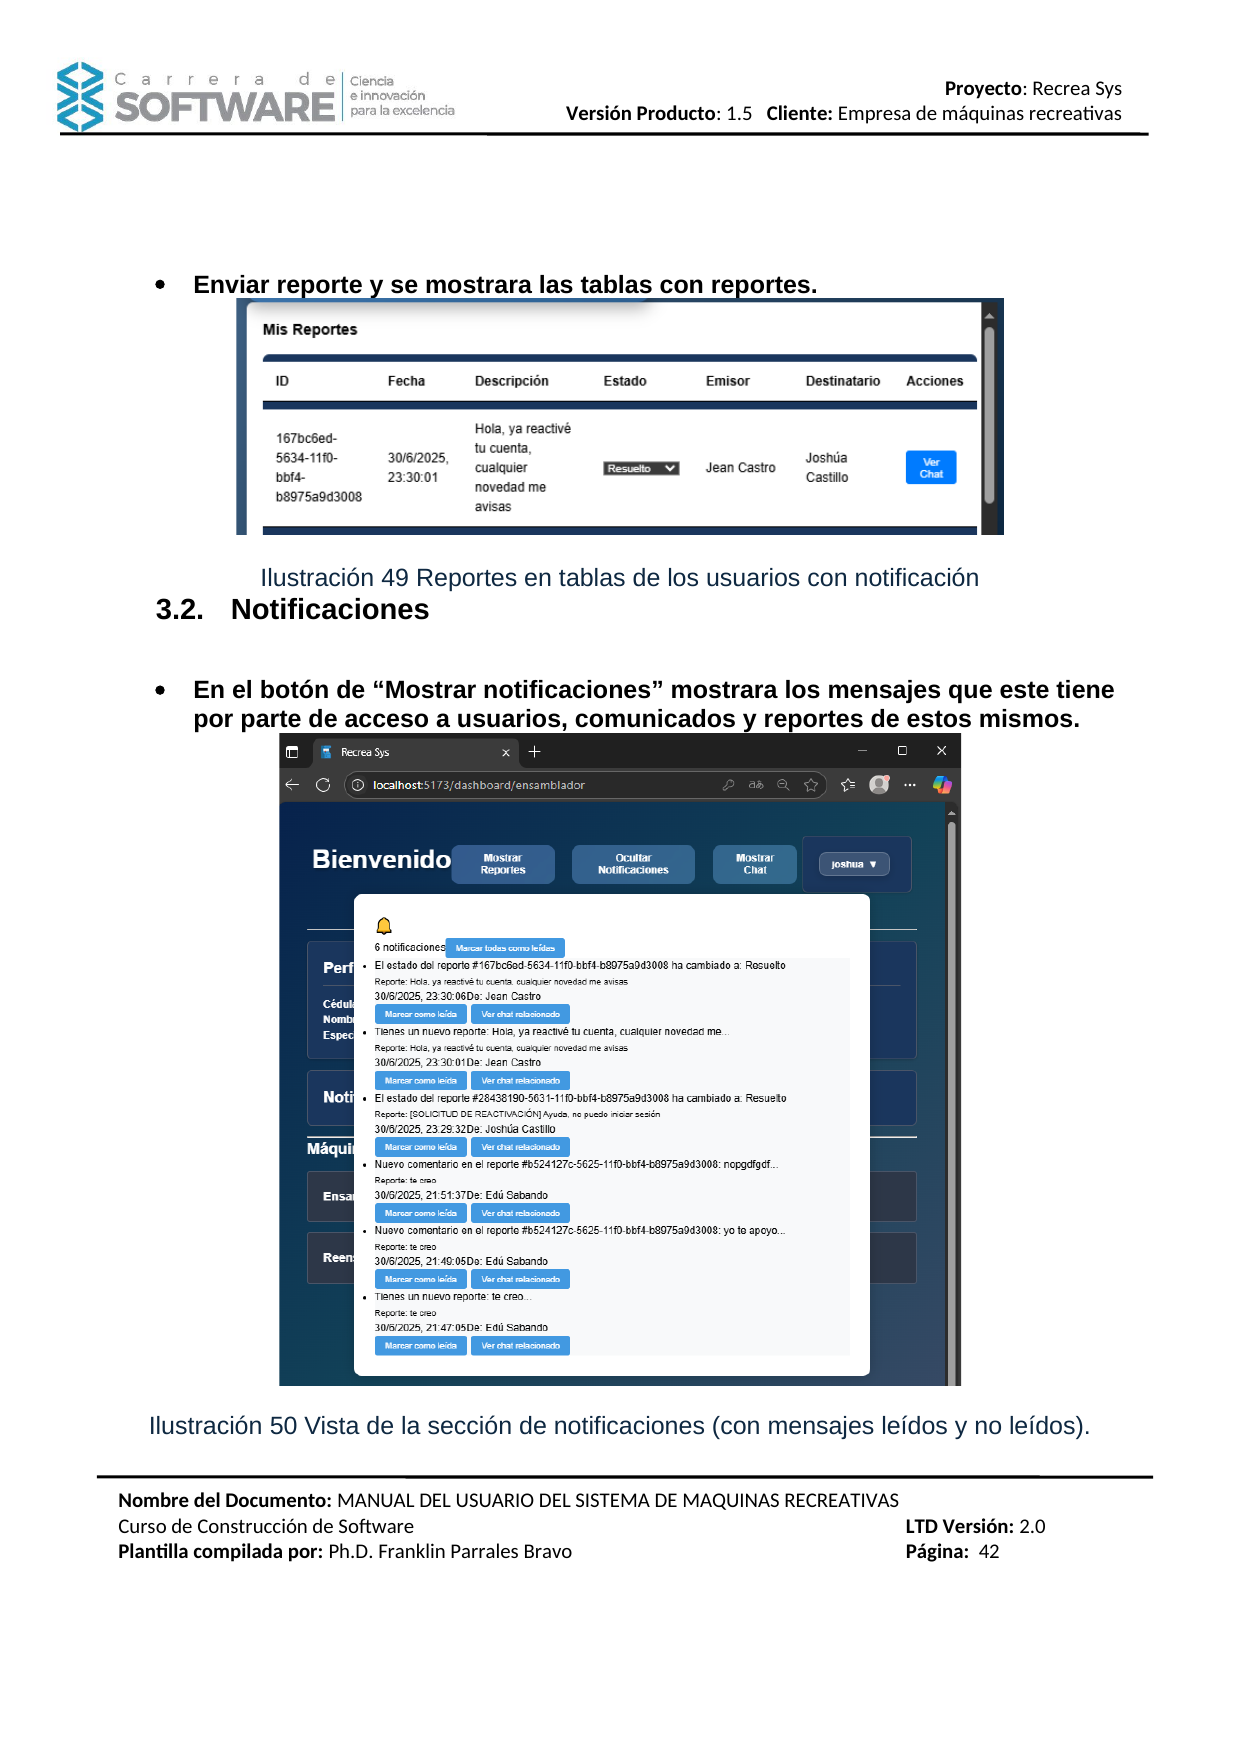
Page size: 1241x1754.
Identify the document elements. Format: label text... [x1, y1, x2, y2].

picture [46, 46, 461, 154]
list Enviar reporte y se mostrara las tablas con reportes. [156, 269, 1122, 298]
picture [279, 733, 962, 1386]
text Ilustración 49 Reportes en tablas de los usuarios con notificación [118, 563, 1122, 592]
text Ilustración 50 Vista de la sección de notificaciones (con mensajes leídos y no leídos). [118, 1411, 1122, 1440]
picture [236, 298, 1004, 535]
list En el botón de “Mostrar notificaciones” mostrara los mensajes que este tiene por parte de acceso a usuarios, comunicados y reportes de estos mismos. [156, 675, 1122, 733]
subtitle Notificaciones [156, 592, 1122, 625]
